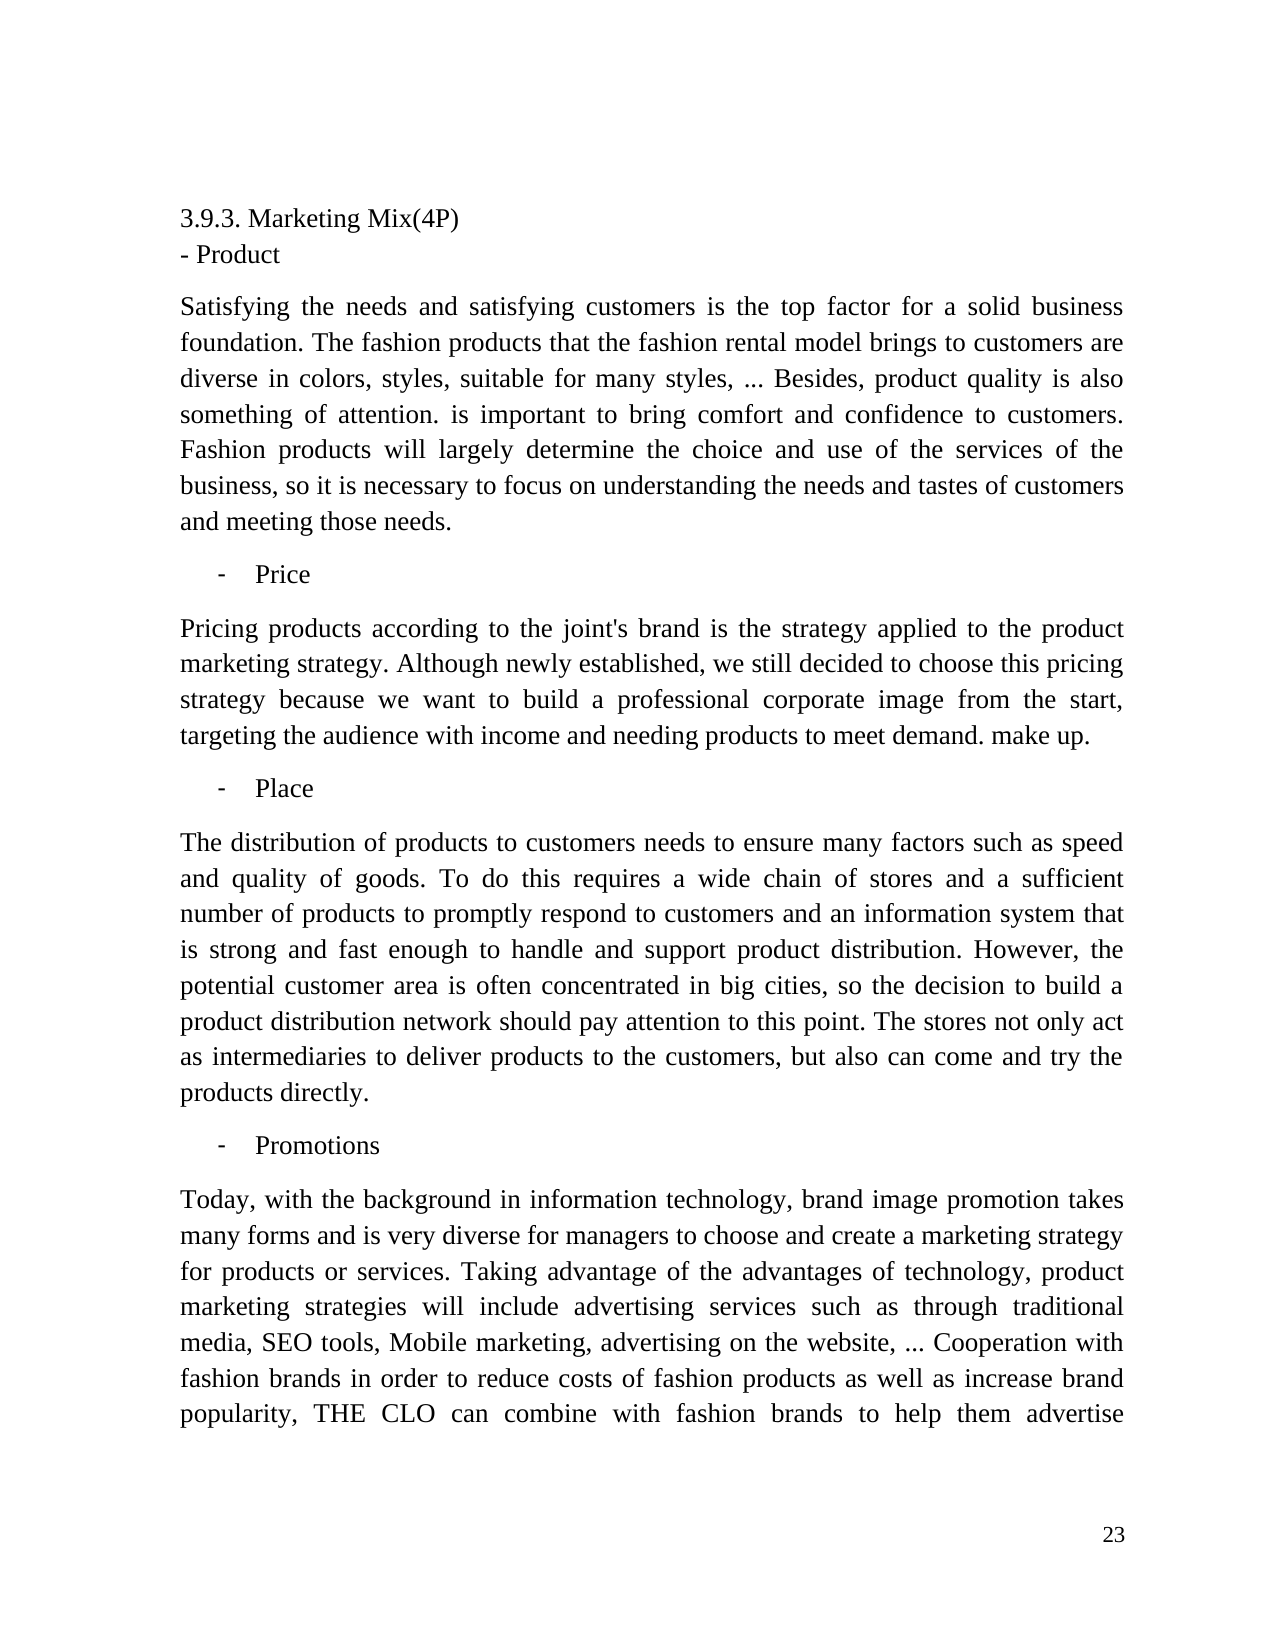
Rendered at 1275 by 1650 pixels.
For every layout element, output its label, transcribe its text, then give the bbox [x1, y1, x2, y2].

text - Product [180, 238, 1125, 269]
text Satisfying the needs and satisfying customers is the top factor for a solid business foundation. The fashion products that the fashion rental model brings to customers are diverse in colors, styles, suitable for many styles, ... Besides, product quality is also something of attention. is important to bring comfort and confidence to customers. Fashion products will largely determine the choice and use of the services of the business, so it is necessary to focus on understanding the needs and tastes of customers and meeting those needs. [180, 291, 1125, 536]
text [180, 1183, 1125, 1429]
list Price [217, 557, 1125, 590]
text Pricing products according to the joint's brand is the strategy applied to the product marketing strategy. Although newly established, we still decided to choose this pricing strategy because we want to build a professional corporate image from the start, targeting the audience with income and needing products to meet demand. make up. [180, 612, 1125, 750]
list Place [217, 771, 1125, 804]
list Promotions [217, 1128, 1125, 1162]
subtitle 3.9.3. Marketing Mix(4P) [180, 202, 1125, 233]
text The distribution of products to customers needs to ensure many factors such as speed and quality of goods. To do this requires a wide chain of stores and a sufficient number of products to promptly respond to customers and an information system that is strong and fast enough to handle and support product distribution. However, the potential customer area is often concentrated in big cities, so the decision to build a product distribution network should pay attention to this point. The stores not only act as intermediaries to deliver products to the customers, but also can come and try the products directly. [180, 826, 1125, 1107]
